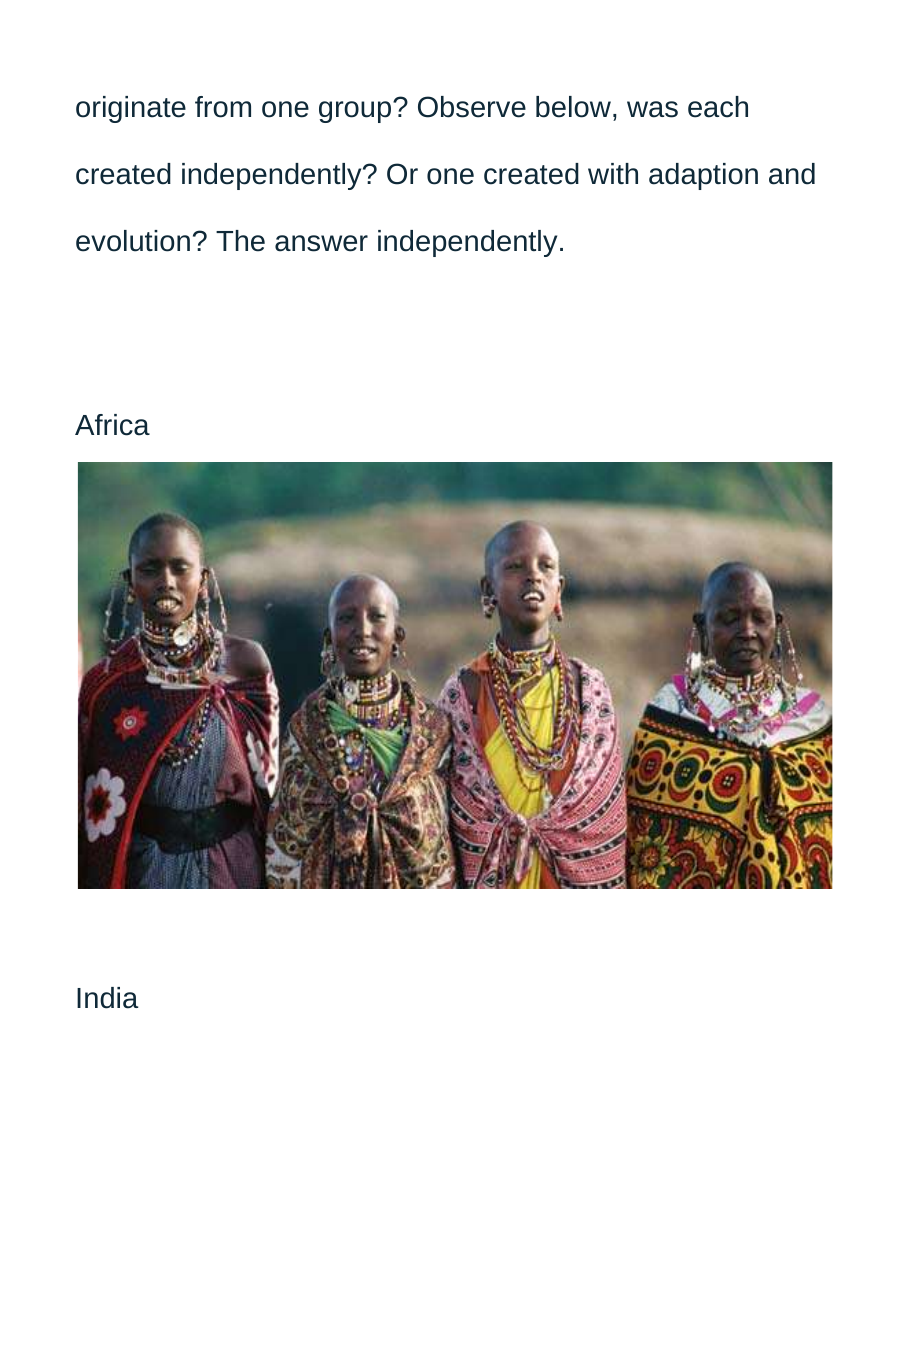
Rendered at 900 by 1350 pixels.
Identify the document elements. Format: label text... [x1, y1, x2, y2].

picture [77, 462, 833, 889]
text Africa [75, 408, 825, 442]
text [75, 90, 825, 258]
